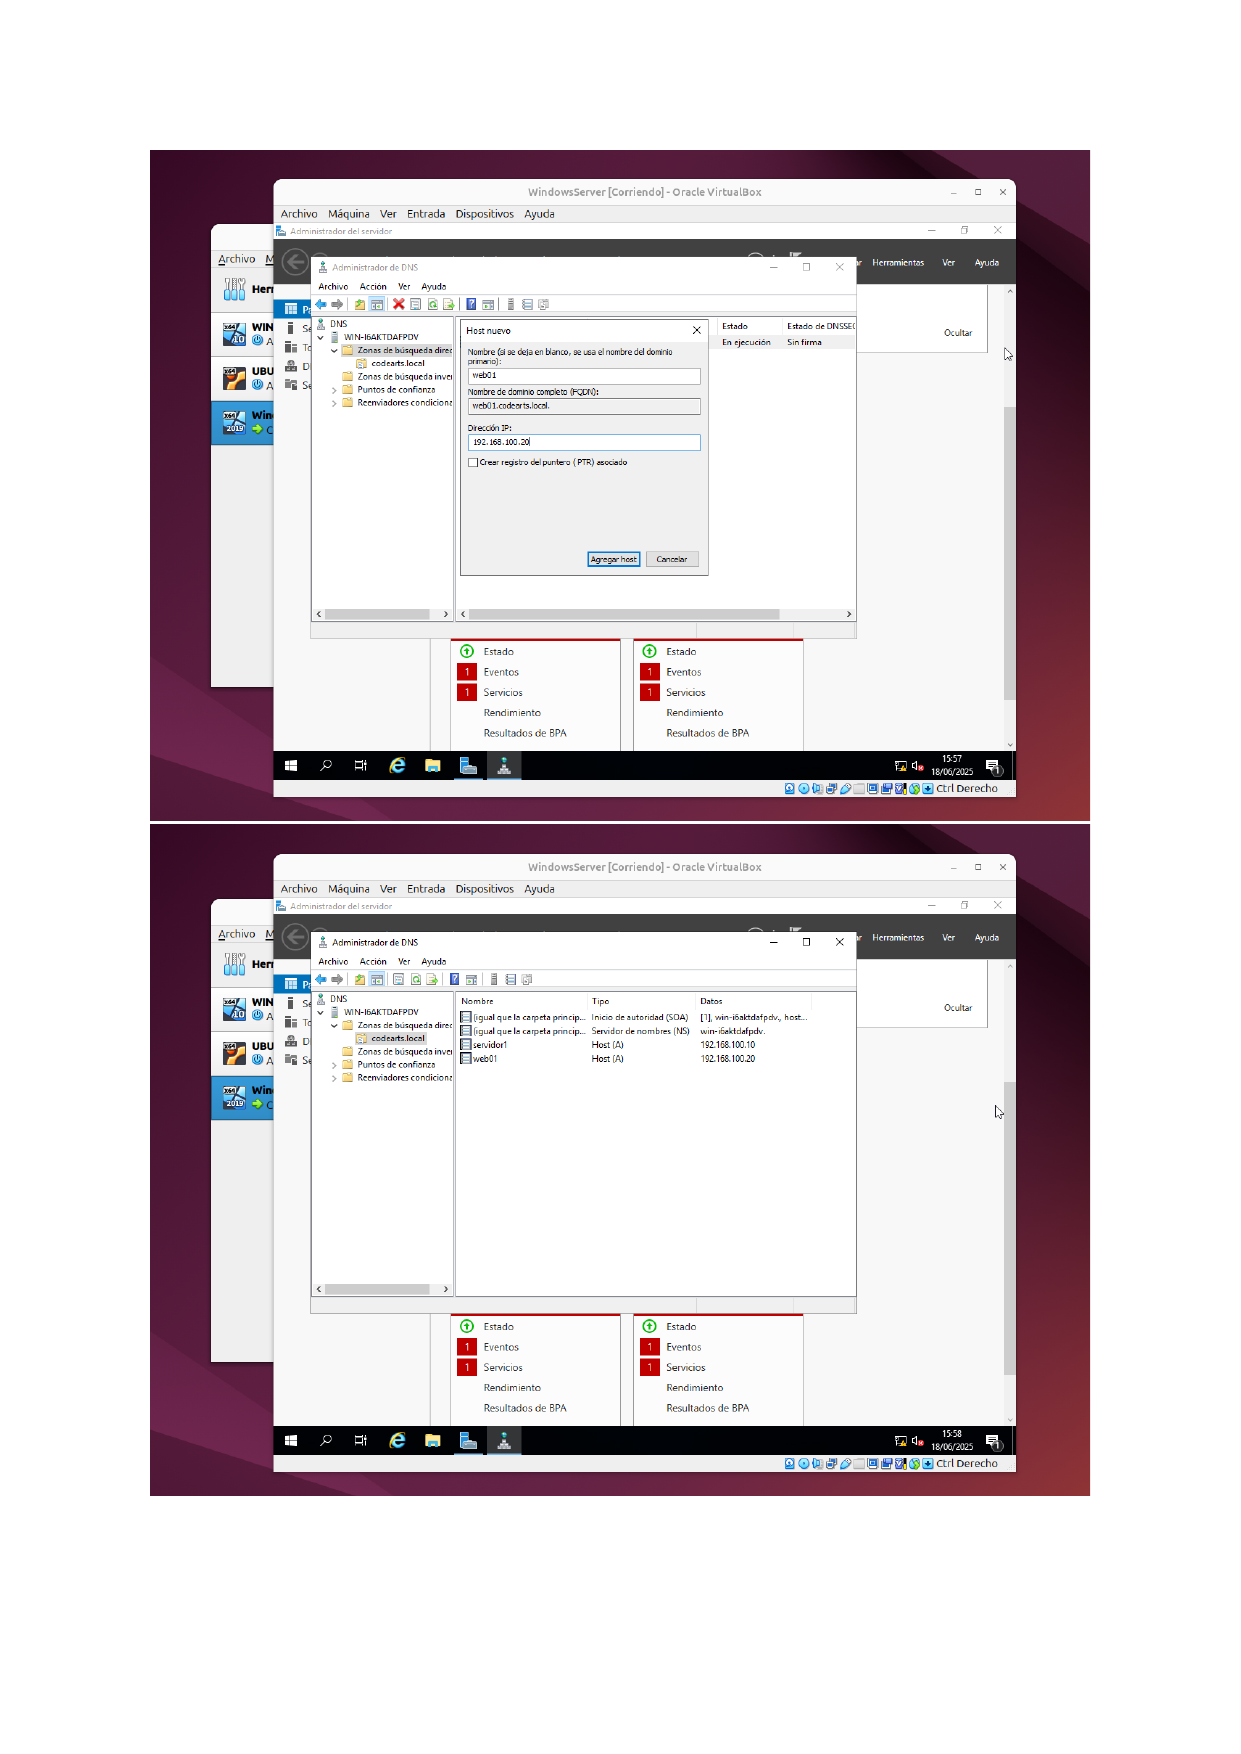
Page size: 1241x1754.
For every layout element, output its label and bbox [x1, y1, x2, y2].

picture [150, 824, 1091, 1496]
picture [150, 150, 1091, 821]
